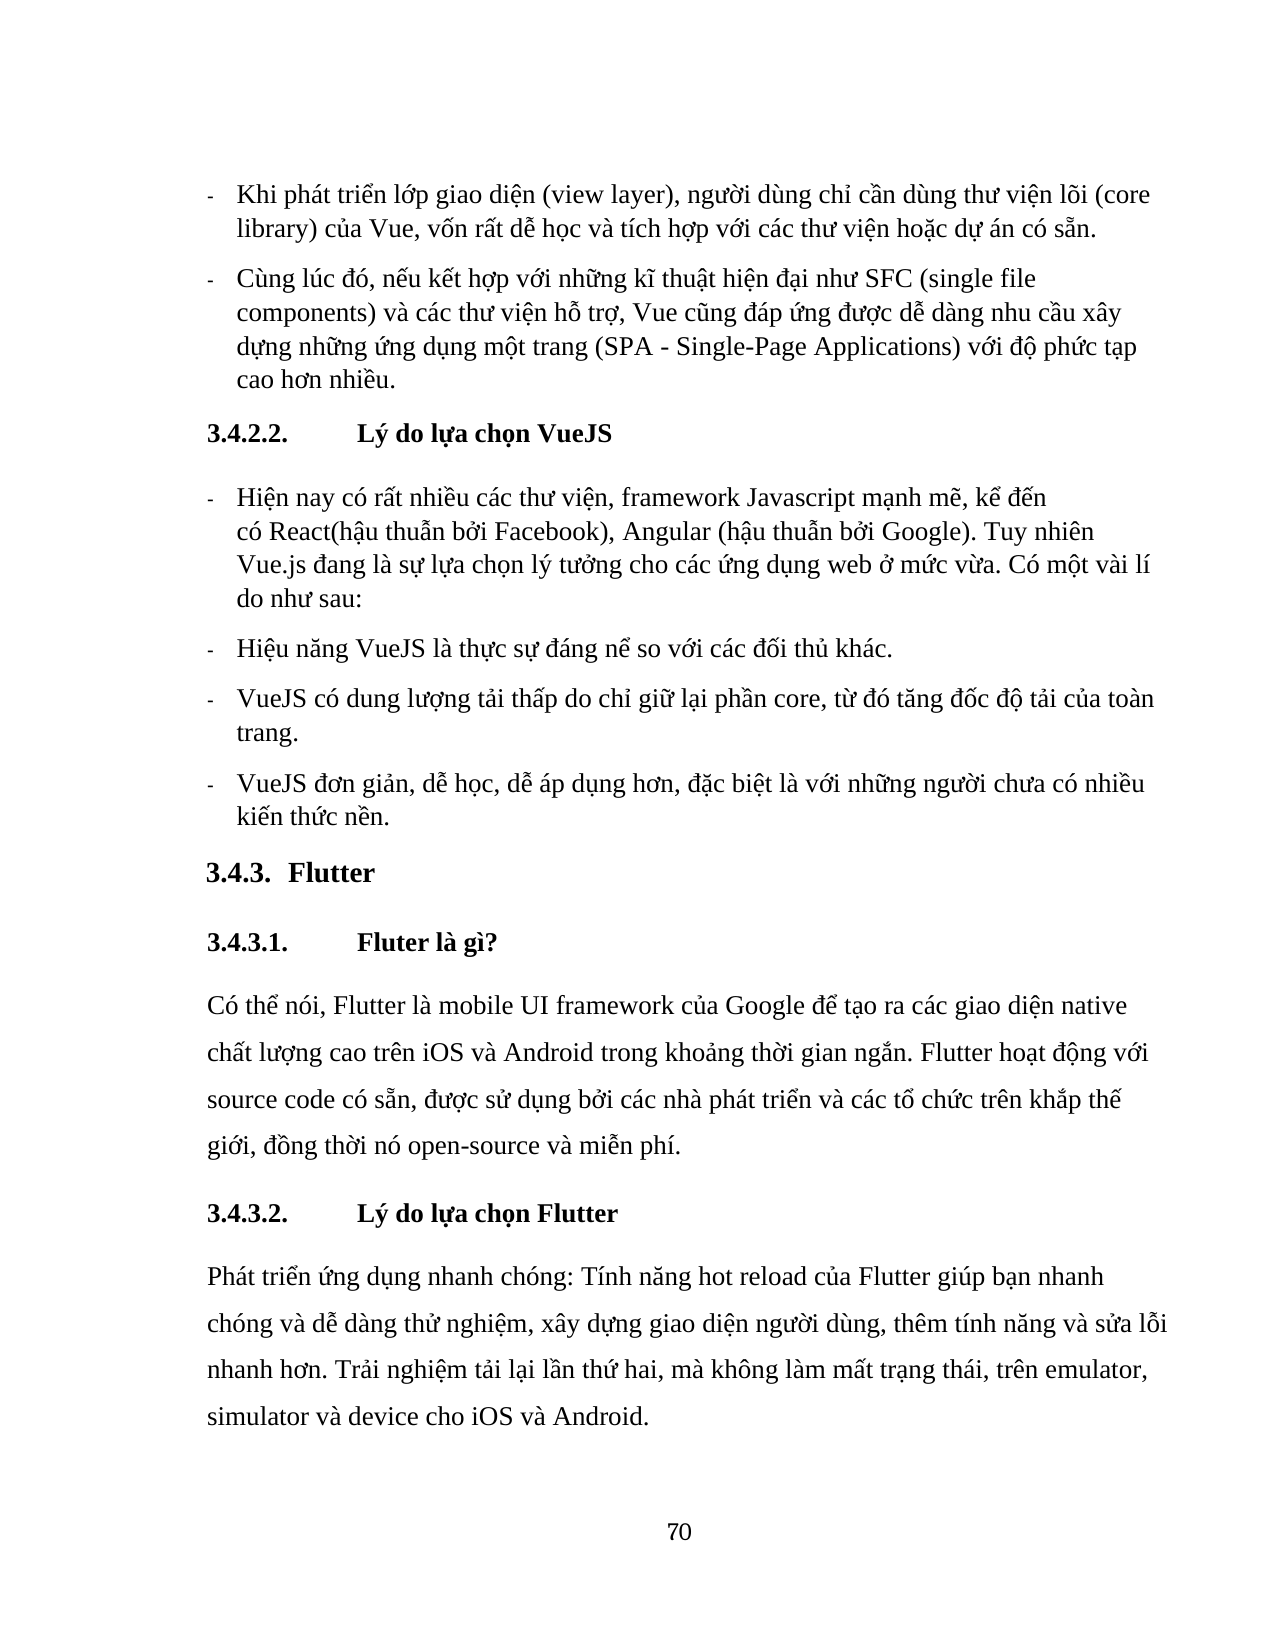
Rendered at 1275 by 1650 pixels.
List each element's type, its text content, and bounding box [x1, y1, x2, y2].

subtitle Fluter là gì? [207, 926, 1171, 957]
subtitle Lý do lựa chọn VueJS [207, 417, 1171, 449]
subtitle Lý do lựa chọn Flutter [207, 1197, 1171, 1228]
subtitle Flutter [206, 855, 1171, 888]
list Cùng lúc đó, nếu kết hợp với những kĩ thuật hiện đại như SFC (single file components) và các thư viện hỗ trợ, Vue cũng đáp ứng được dễ dàng nhu cầu xây dựng những ứng dụng một trang (SPA - Single-Page Applications) với độ phức tạp cao hơn nhiều. [207, 262, 1171, 394]
text Có thể nói, Flutter là mobile UI framework của Google để tạo ra các giao diện native chất lượng cao trên iOS và Android trong khoảng thời gian ngắn. Flutter hoạt động với source code có sẵn, được sử dụng bởi các nhà phát triển và các tổ chức trên khắp thế giới, đồng thời nó open-source và miễn phí. [207, 989, 1171, 1161]
list VueJS đơn giản, dễ học, dễ áp dụng hơn, đặc biệt là với những người chưa có nhiều kiến thức nền. [207, 767, 1171, 832]
list Hiệu năng VueJS là thực sự đáng nể so với các đối thủ khác. [207, 632, 1171, 663]
list Khi phát triển lớp giao diện (view layer), người dùng chỉ cần dùng thư viện lõi (core library) của Vue, vốn rất dễ học và tích hợp với các thư viện hoặc dự án có sẵn. [207, 178, 1171, 243]
list VueJS có dung lượng tải thấp do chỉ giữ lại phần core, từ đó tăng đốc độ tải của toàn trang. [207, 683, 1171, 748]
text Phát triển ứng dụng nhanh chóng: Tính năng hot reload của Flutter giúp bạn nhanh chóng và dễ dàng thử nghiệm, xây dựng giao diện người dùng, thêm tính năng và sửa lỗi nhanh hơn. Trải nghiệm tải lại lần thứ hai, mà không làm mất trạng thái, trên emulator, simulator và device cho iOS và Android. [207, 1260, 1171, 1431]
list Hiện nay có rất nhiều các thư viện, framework Javascript mạnh mẽ, kể đến có React(hậu thuẫn bởi Facebook), Angular (hậu thuẫn bởi Google). Tuy nhiên Vue.js đang là sự lựa chọn lý tưởng cho các ứng dụng web ở mức vừa. Có một vài lí do như sau: [207, 481, 1171, 613]
